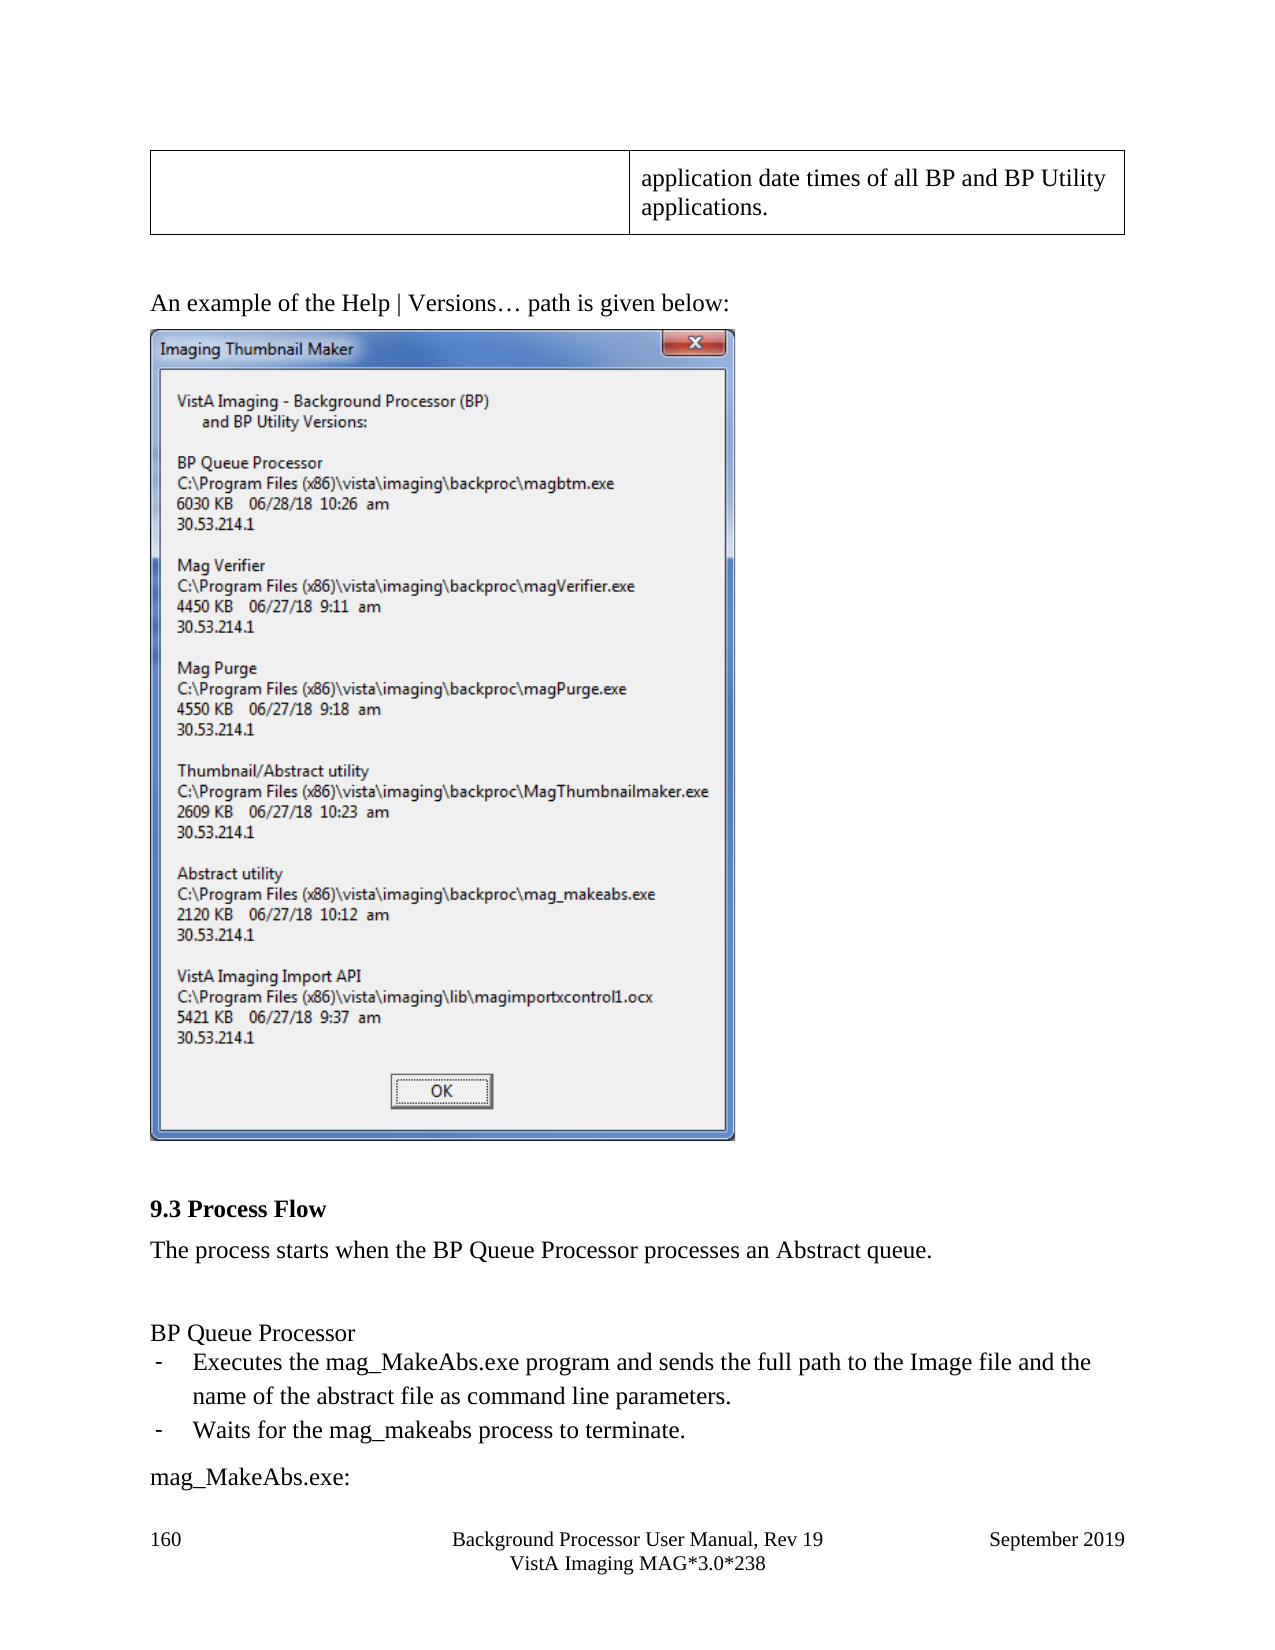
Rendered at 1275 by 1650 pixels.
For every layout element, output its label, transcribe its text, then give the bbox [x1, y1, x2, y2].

text BP Queue Processor [150, 1318, 1125, 1347]
list Executes the mag_MakeAbs.exe program and sends the full path to the Image file and the name of the abstract file as command line parameters. [155, 1347, 1125, 1410]
list Waits for the mag_makeabs process to terminate. [155, 1414, 1125, 1445]
subtitle 9.3 Process Flow [150, 1194, 1125, 1223]
text mag_MakeAbs.exe: [150, 1462, 1125, 1491]
text The process starts when the BP Queue Processor processes an Abstract queue. [150, 1235, 1125, 1264]
text An example of the Help | Versions… path is given below: [150, 288, 1125, 317]
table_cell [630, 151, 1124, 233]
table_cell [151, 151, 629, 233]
picture [150, 329, 736, 1141]
